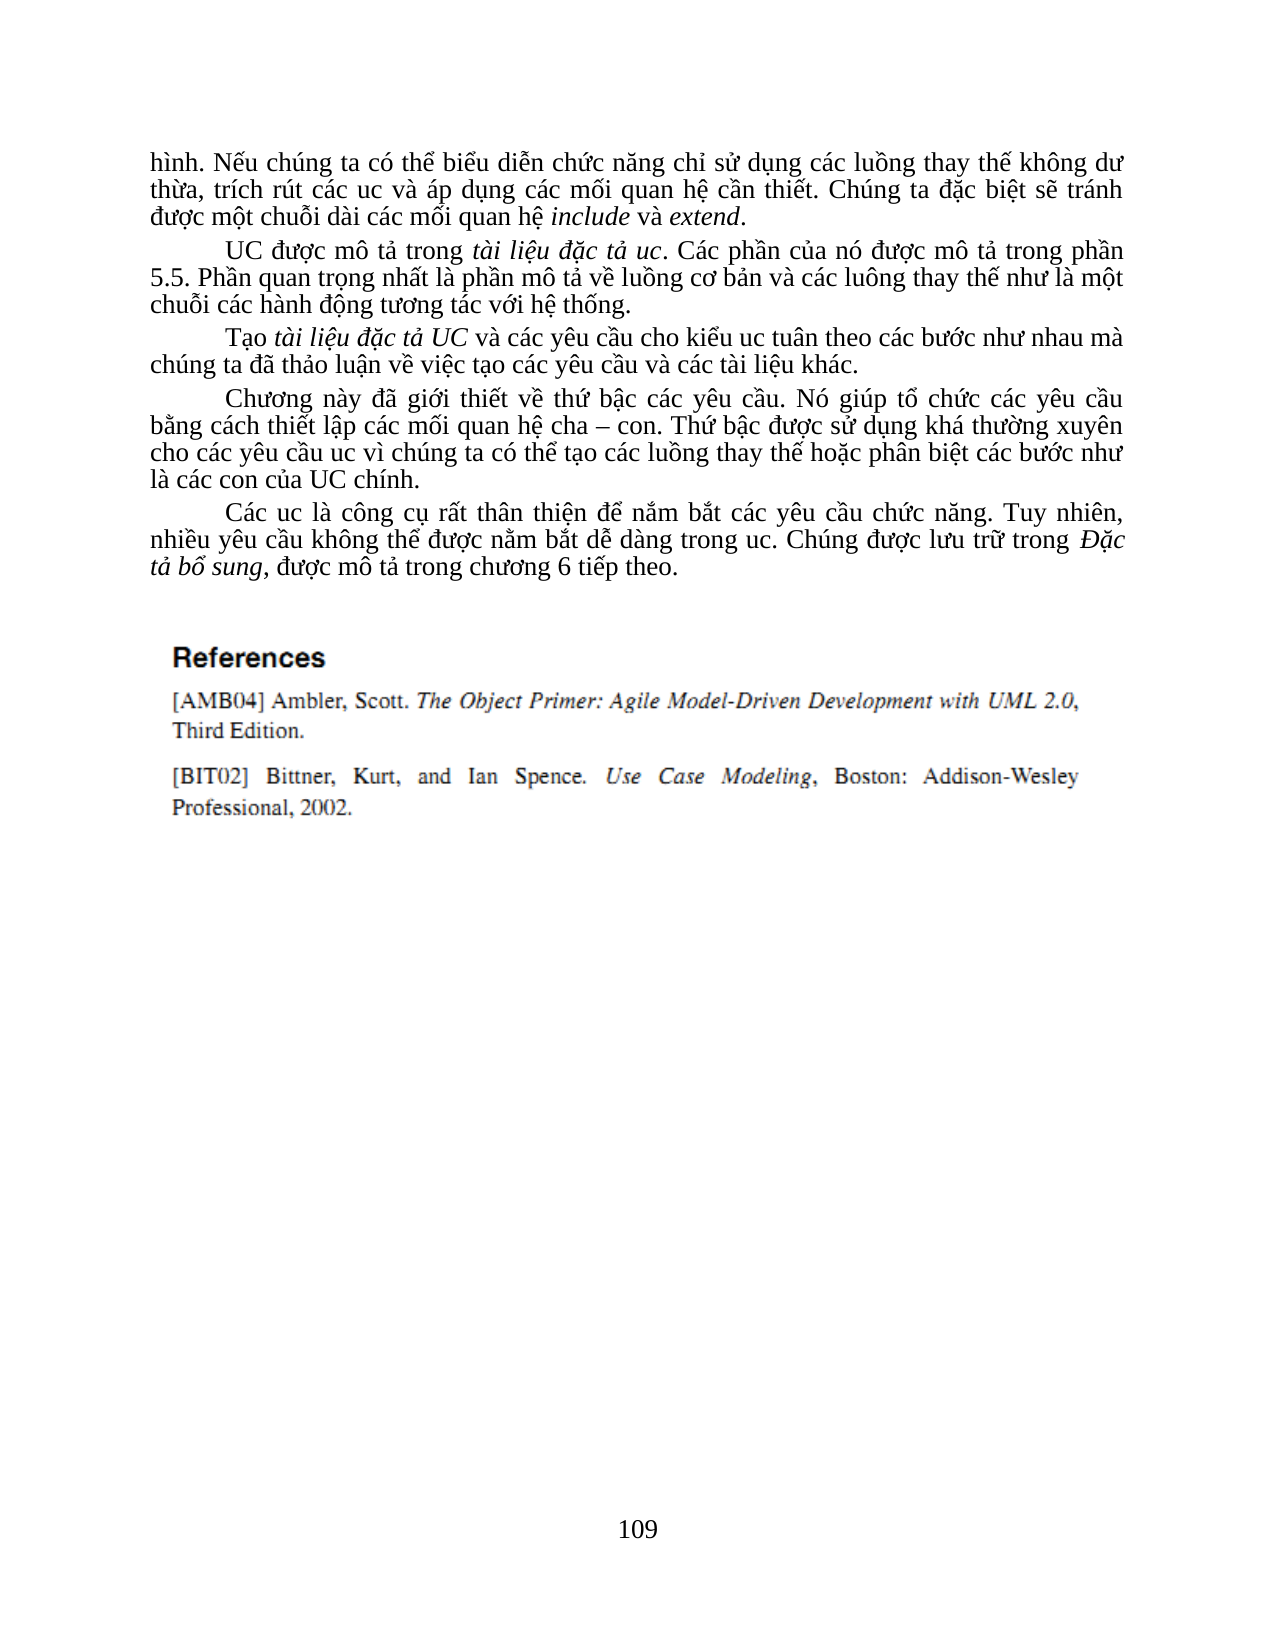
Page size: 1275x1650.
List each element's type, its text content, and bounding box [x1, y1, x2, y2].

text UC được mô tả trong tài liệu đặc tả uc. Các phần của nó được mô tả trong phần 5.5. Phần quan trọng nhất là phần mô tả về luồng cơ bản và các luông thay thế như là một chuỗi các hành động tương tác với hệ thống. [150, 237, 1125, 319]
text Tạo tài liệu đặc tả UC và các yêu cầu cho kiểu uc tuân theo các bước như nhau mà chúng ta đã thảo luận về việc tạo các yêu cầu và các tài liệu khác. [150, 325, 1125, 379]
picture [168, 633, 1104, 844]
text Các uc là công cụ rất thân thiện để nắm bắt các yêu cầu chức năng. Tuy nhiên, nhiều yêu cầu không thể được nằm bắt dễ dàng trong uc. Chúng được lưu trữ trong Đặc tả bổ sung, được mô tả trong chương 6 tiếp theo. [150, 500, 1125, 581]
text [150, 150, 1125, 231]
text Chương này đã giới thiết về thứ bậc các yêu cầu. Nó giúp tổ chức các yêu cầu bằng cách thiết lập các mối quan hệ cha – con. Thứ bậc được sử dụng khá thường xuyên cho các yêu cầu uc vì chúng ta có thể tạo các luồng thay thế hoặc phân biệt các bước như là các con của UC chính. [150, 385, 1125, 494]
